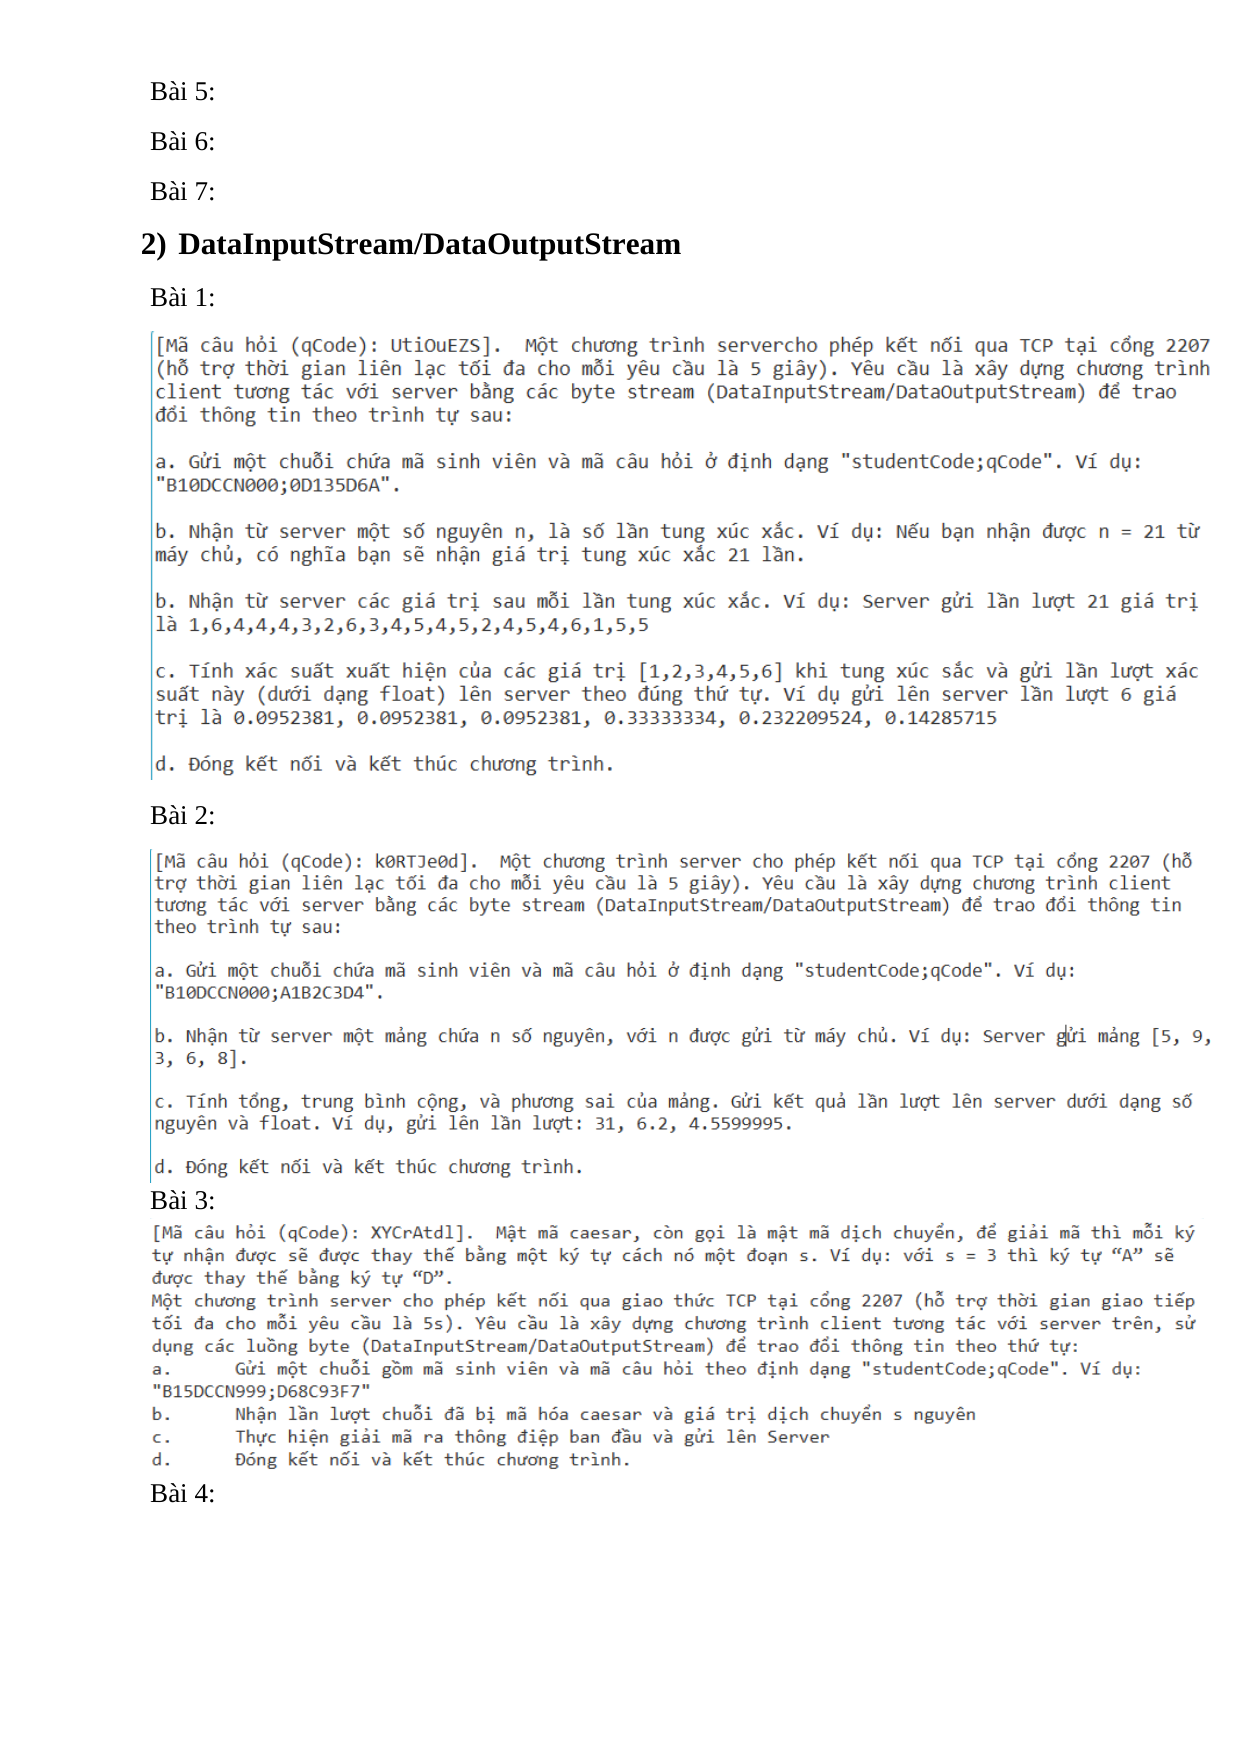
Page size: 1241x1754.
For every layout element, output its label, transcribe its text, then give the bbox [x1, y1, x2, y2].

list Bài 4: [141, 1477, 1165, 1508]
list DataInputStream/DataOutputStream [141, 226, 1165, 262]
picture [150, 849, 1225, 1183]
text Bài 1: [75, 281, 1165, 312]
text Bài 2: [75, 799, 1165, 830]
text Bài 5: [75, 75, 1165, 106]
text Bài 7: [75, 175, 1165, 207]
text Bài 6: [75, 125, 1165, 156]
picture [150, 331, 1220, 780]
list Bài 3: [141, 1184, 1165, 1216]
picture [150, 1218, 1204, 1475]
